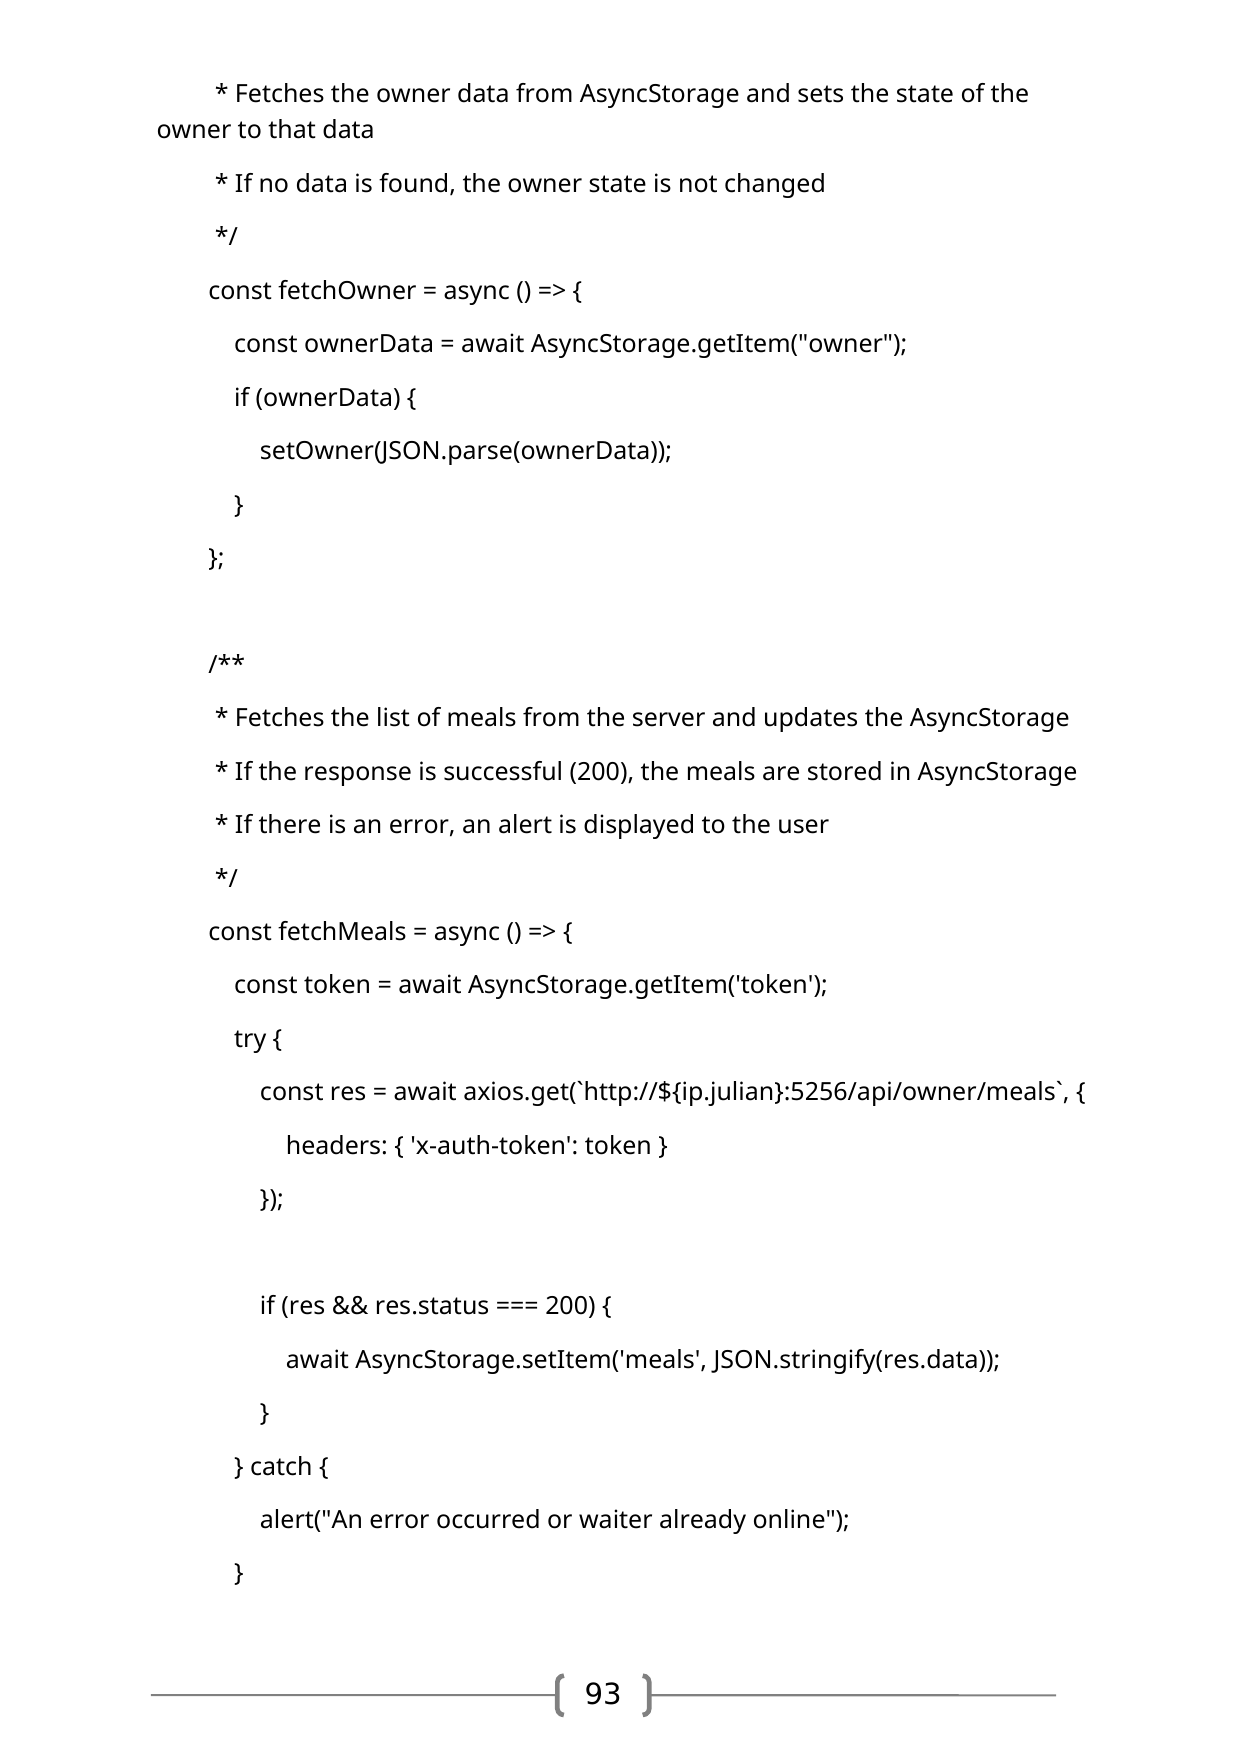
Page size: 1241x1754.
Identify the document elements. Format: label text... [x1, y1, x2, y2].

text */ [156, 860, 1088, 894]
text try { [156, 1021, 1088, 1055]
text headers: { 'x-auth-token': token } [156, 1127, 1088, 1162]
text } [156, 1555, 1088, 1589]
text const fetchOwner = async () => { [156, 272, 1088, 307]
text * Fetches the owner data from AsyncStorage and sets the state of the owner to that data [156, 75, 1088, 146]
text const res = await axios.get(`http://${ip.julian}:5256/api/owner/meals`, { [156, 1074, 1088, 1108]
text setOwner(JSON.parse(ownerData)); [156, 433, 1088, 467]
text }; [156, 540, 1088, 574]
text * If there is an error, an alert is displayed to the user [156, 807, 1088, 841]
text } [156, 486, 1088, 520]
text const fetchMeals = async () => { [156, 914, 1088, 948]
text /** [156, 647, 1088, 681]
text const token = await AsyncStorage.getItem('token'); [156, 967, 1088, 1001]
text */ [156, 219, 1088, 253]
text }); [156, 1181, 1088, 1215]
text alert("An error occurred or waiter already online"); [156, 1502, 1088, 1536]
text } [156, 1395, 1088, 1429]
text if (res && res.status === 200) { [156, 1288, 1088, 1322]
text if (ownerData) { [156, 379, 1088, 413]
text await AsyncStorage.setItem('meals', JSON.stringify(res.data)); [156, 1341, 1088, 1375]
text * If no data is found, the owner state is not changed [156, 166, 1088, 200]
text const ownerData = await AsyncStorage.getItem("owner"); [156, 326, 1088, 360]
text * If the response is successful (200), the meals are stored in AsyncStorage [156, 753, 1088, 787]
text } catch { [156, 1448, 1088, 1482]
text * Fetches the list of meals from the server and updates the AsyncStorage [156, 700, 1088, 734]
